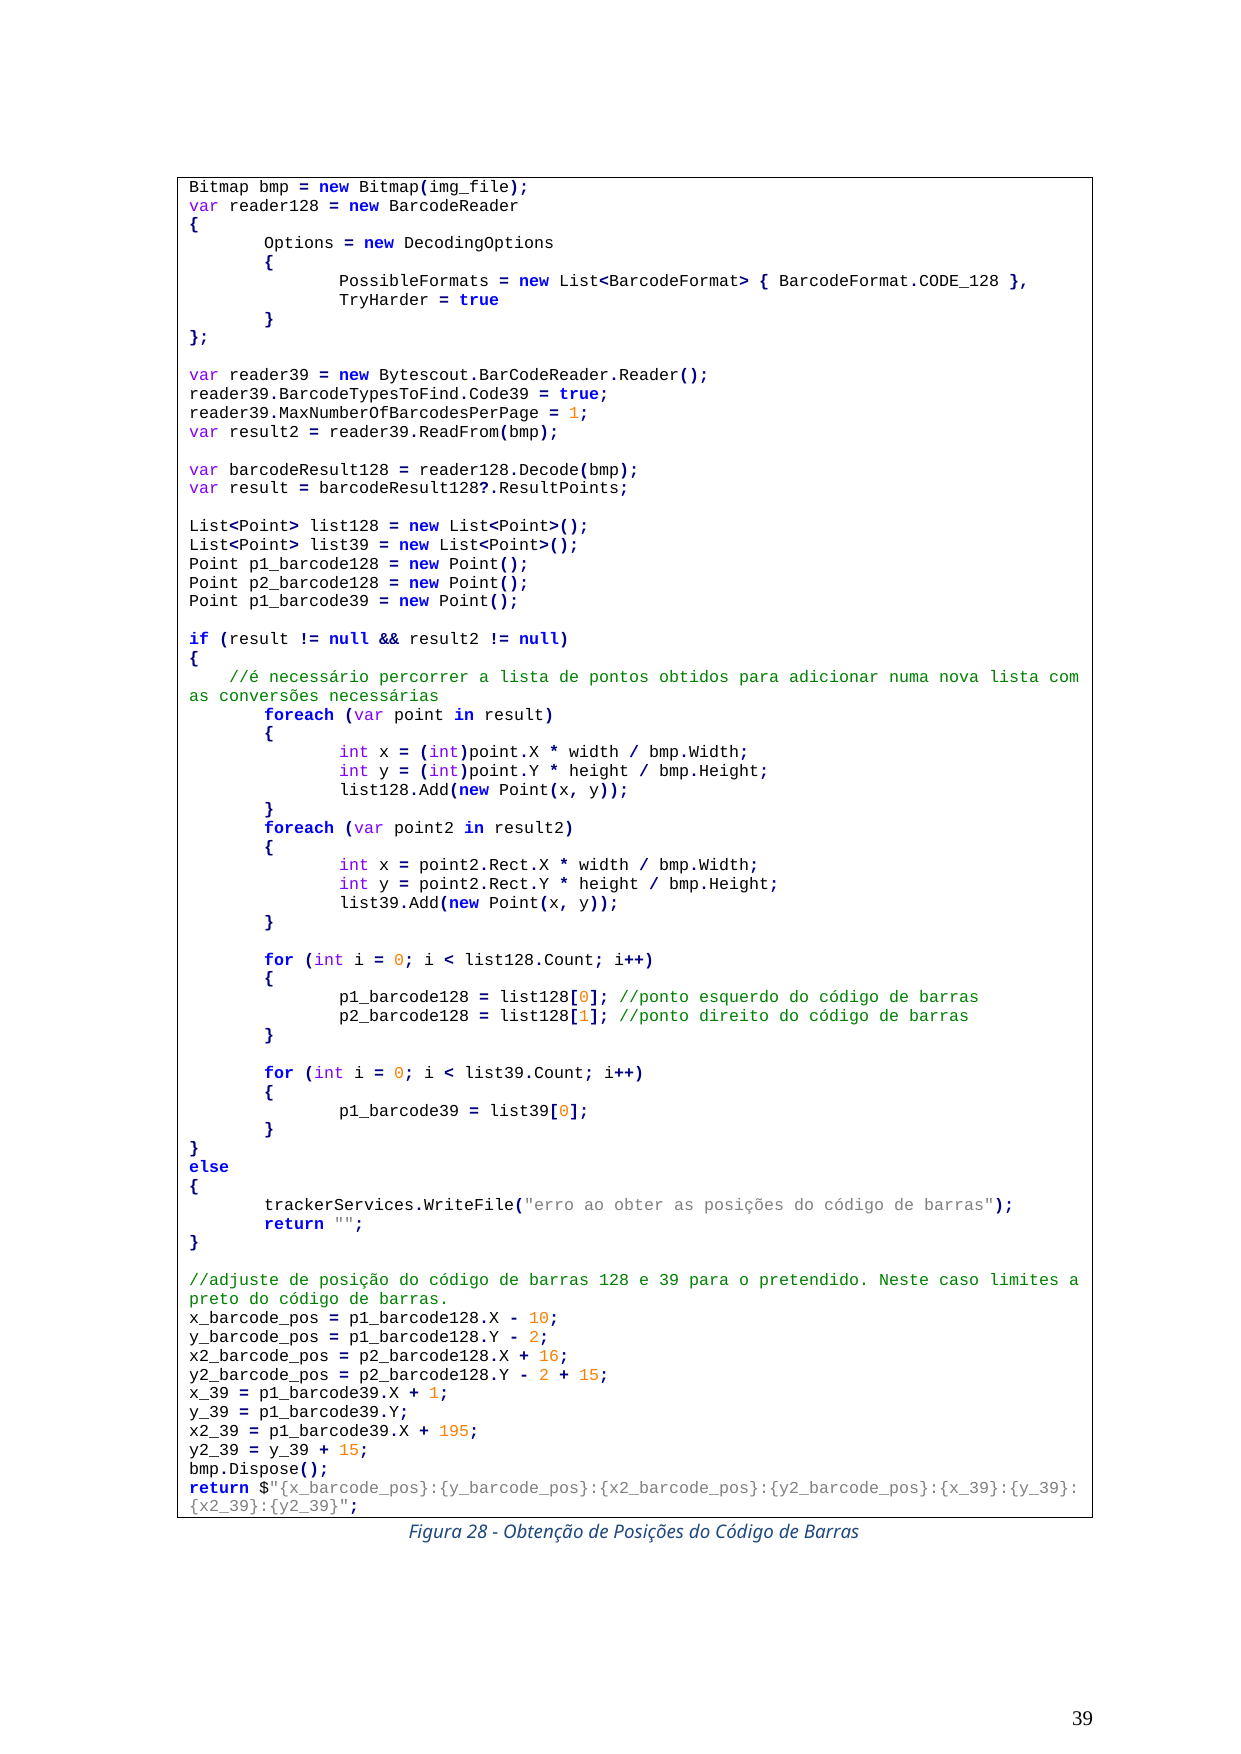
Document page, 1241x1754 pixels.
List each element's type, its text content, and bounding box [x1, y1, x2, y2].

table_header Bitmap bmp = new Bitmap(img_file); var reader128 = new BarcodeReader { Options = new DecodingOptions { PossibleFormats = new List<BarcodeFormat> { BarcodeFormat.CODE_128 }, TryHarder = true } }; var reader39 = new Bytescout.BarCodeReader.Reader(); reader39.BarcodeTypesToFind.Code39 = true; reader39.MaxNumberOfBarcodesPerPage = 1; var result2 = reader39.ReadFrom(bmp); var barcodeResult128 = reader128.Decode(bmp); var result = barcodeResult128?.ResultPoints; List<Point> list128 = new List<Point>(); List<Point> list39 = new List<Point>(); Point p1_barcode128 = new Point(); Point p2_barcode128 = new Point(); Point p1_barcode39 = new Point(); if (result != null && result2 != null) { //é necessário percorrer a lista de pontos obtidos para adicionar numa nova lista com as conversões necessárias foreach (var point in result) { int x = (int)point.X * width / bmp.Width; int y = (int)point.Y * height / bmp.Height; list128.Add(new Point(x, y)); } foreach (var point2 in result2) { int x = point2.Rect.X * width / bmp.Width; int y = point2.Rect.Y * height / bmp.Height; list39.Add(new Point(x, y)); } for (int i = 0; i < list128.Count; i++) { p1_barcode128 = list128[0]; //ponto esquerdo do código de barras p2_barcode128 = list128[1]; //ponto direito do código de barras } for (int i = 0; i < list39.Count; i++) { p1_barcode39 = list39[0]; } } else { trackerServices.WriteFile("erro ao obter as posições do código de barras"); return ""; } //adjuste de posição do código de barras 128 e 39 para o pretendido. Neste caso limites a preto do código de barras. x_barcode_pos = p1_barcode128.X - 10; y_barcode_pos = p1_barcode128.Y - 2; x2_barcode_pos = p2_barcode128.X + 16; y2_barcode_pos = p2_barcode128.Y - 2 + 15; x_39 = p1_barcode39.X + 1; y_39 = p1_barcode39.Y; x2_39 = p1_barcode39.X + 195; y2_39 = y_39 + 15; bmp.Dispose(); return $"{x_barcode_pos}:{y_barcode_pos}:{x2_barcode_pos}:{y2_barcode_pos}:{x_39}:{y_39}:{x2_39}:{y2_39}"; [178, 178, 1092, 1517]
text Figura 28 - Obtenção de Posições do Código de Barras [177, 1518, 1092, 1543]
